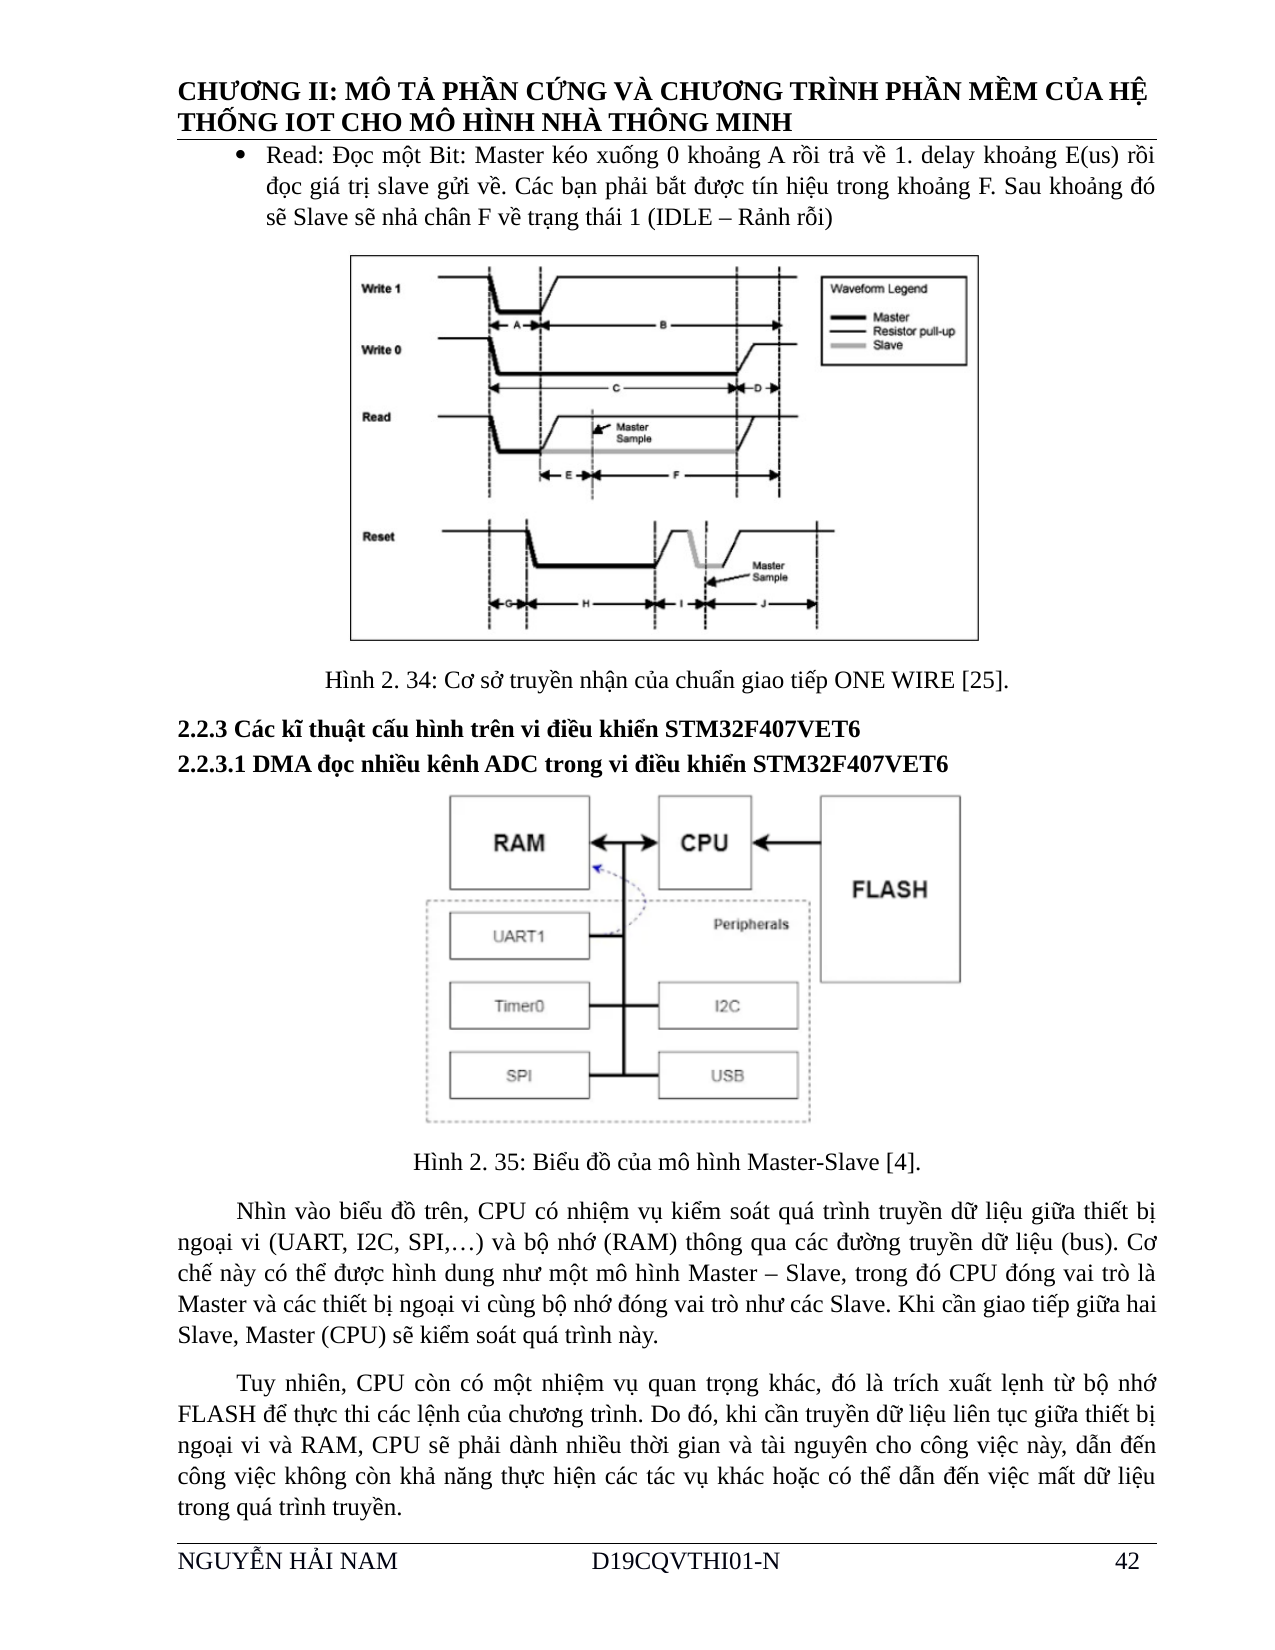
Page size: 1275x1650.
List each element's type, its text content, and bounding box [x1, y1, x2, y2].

subtitle 2.2.3.1 DMA đọc nhiều kênh ADC trong vi điều khiển STM32F407VET6 [177, 749, 1157, 778]
picture [348, 250, 986, 646]
text Tuy nhiên, CPU còn có một nhiệm vụ quan trọng khác, đó là trích xuất lẹnh từ bộ nhớ FLASH để thực thi các lệnh của chương trình. Do đó, khi cần truyền dữ liệu liên tục giữa thiết bị ngoại vi và RAM, CPU sẽ phải dành nhiều thời gian và tài nguyên cho công việc này, dẫn đến công việc không còn khả năng thực hiện các tác vụ khác hoặc có thể dẫn đến việc mất dữ liệu trong quá trình truyền. [177, 1368, 1157, 1521]
text Nhìn vào biểu đồ trên, CPU có nhiệm vụ kiểm soát quá trình truyền dữ liệu giữa thiết bị ngoại vi (UART, I2C, SPI,…) và bộ nhớ (RAM) thông qua các đường truyền dữ liệu (bus). Cơ chế này có thể được hình dung như một mô hình Master – Slave, trong đó CPU đóng vai trò là Master và các thiết bị ngoại vi cùng bộ nhớ đóng vai trò như các Slave. Khi cần giao tiếp giữa hai Slave, Master (CPU) sẽ kiểm soát quá trình này. [177, 1196, 1157, 1349]
text Hình 2. 35: Biểu đồ của mô hình Master-Slave [4]. [177, 1147, 1157, 1175]
subtitle 2.2.3 Các kĩ thuật cấu hình trên vi điều khiển STM32F407VET6 [177, 714, 1157, 743]
text Hình 2. 34: Cơ sở truyền nhận của chuẩn giao tiếp ONE WIRE [25]. [177, 665, 1157, 693]
picture [415, 780, 978, 1128]
list Read: Đọc một Bit: Master kéo xuống 0 khoảng A rồi trả về 1. delay khoảng E(us) rồi đọc giá trị slave gửi về. Các bạn phải bắt được tín hiệu trong khoảng F. Sau khoảng đó sẽ Slave sẽ nhả chân F về trạng thái 1 (IDLE – Rảnh rỗi) [236, 140, 1157, 231]
